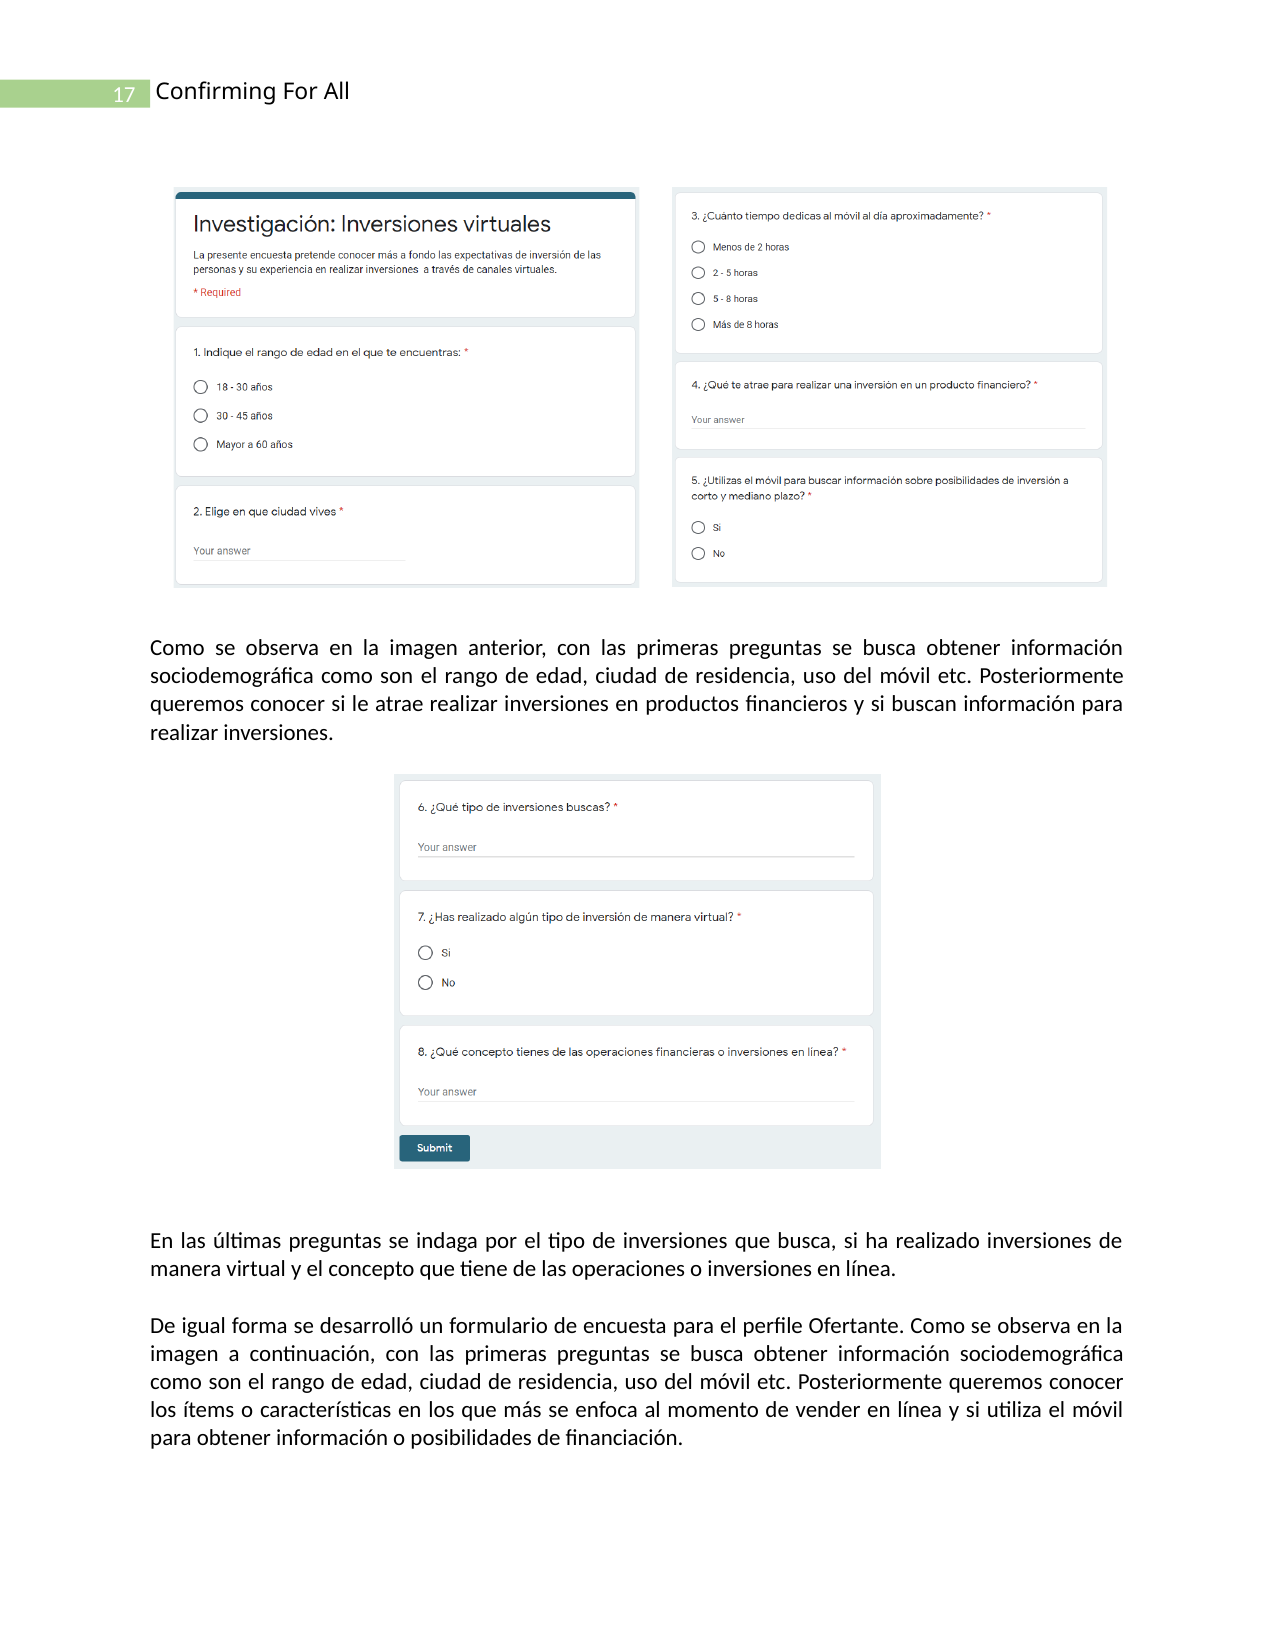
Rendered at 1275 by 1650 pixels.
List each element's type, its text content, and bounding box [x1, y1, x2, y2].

subtitle A continuación, presentamos el formulario de encuesta para el inversor. [150, 419, 1125, 447]
picture [672, 476, 1108, 875]
subtitle Como se observa en la imagen anterior, con las primeras preguntas se busca obtener información sociodemográfica como son el rango de edad, ciudad de residencia, uso del móvil etc. Posteriormente queremos conocer si le atrae realizar inversiones en productos financieros y si buscan información para realizar inversiones. [150, 922, 1125, 1034]
picture [173, 476, 640, 876]
text Encuesta [150, 187, 1125, 218]
table_header [150, 476, 651, 893]
picture [394, 1063, 881, 1458]
table_header [651, 476, 1128, 893]
subtitle Adicional a las entrevistas en profundidad, se realizaron encuestas con el fin de obtener información de tipo cuantitativo. Algunas preguntas dependen de la respuesta de otras. Sin embargo, el objetivo es conocer en un rango un poco más amplio data valiosa para la definición y creación de nuestra solución. Al igual que con la entrevista, se crearon 2 formularios o tipos de encuesta. Uno para el inversor y otro para el ofertante. [150, 249, 1125, 390]
